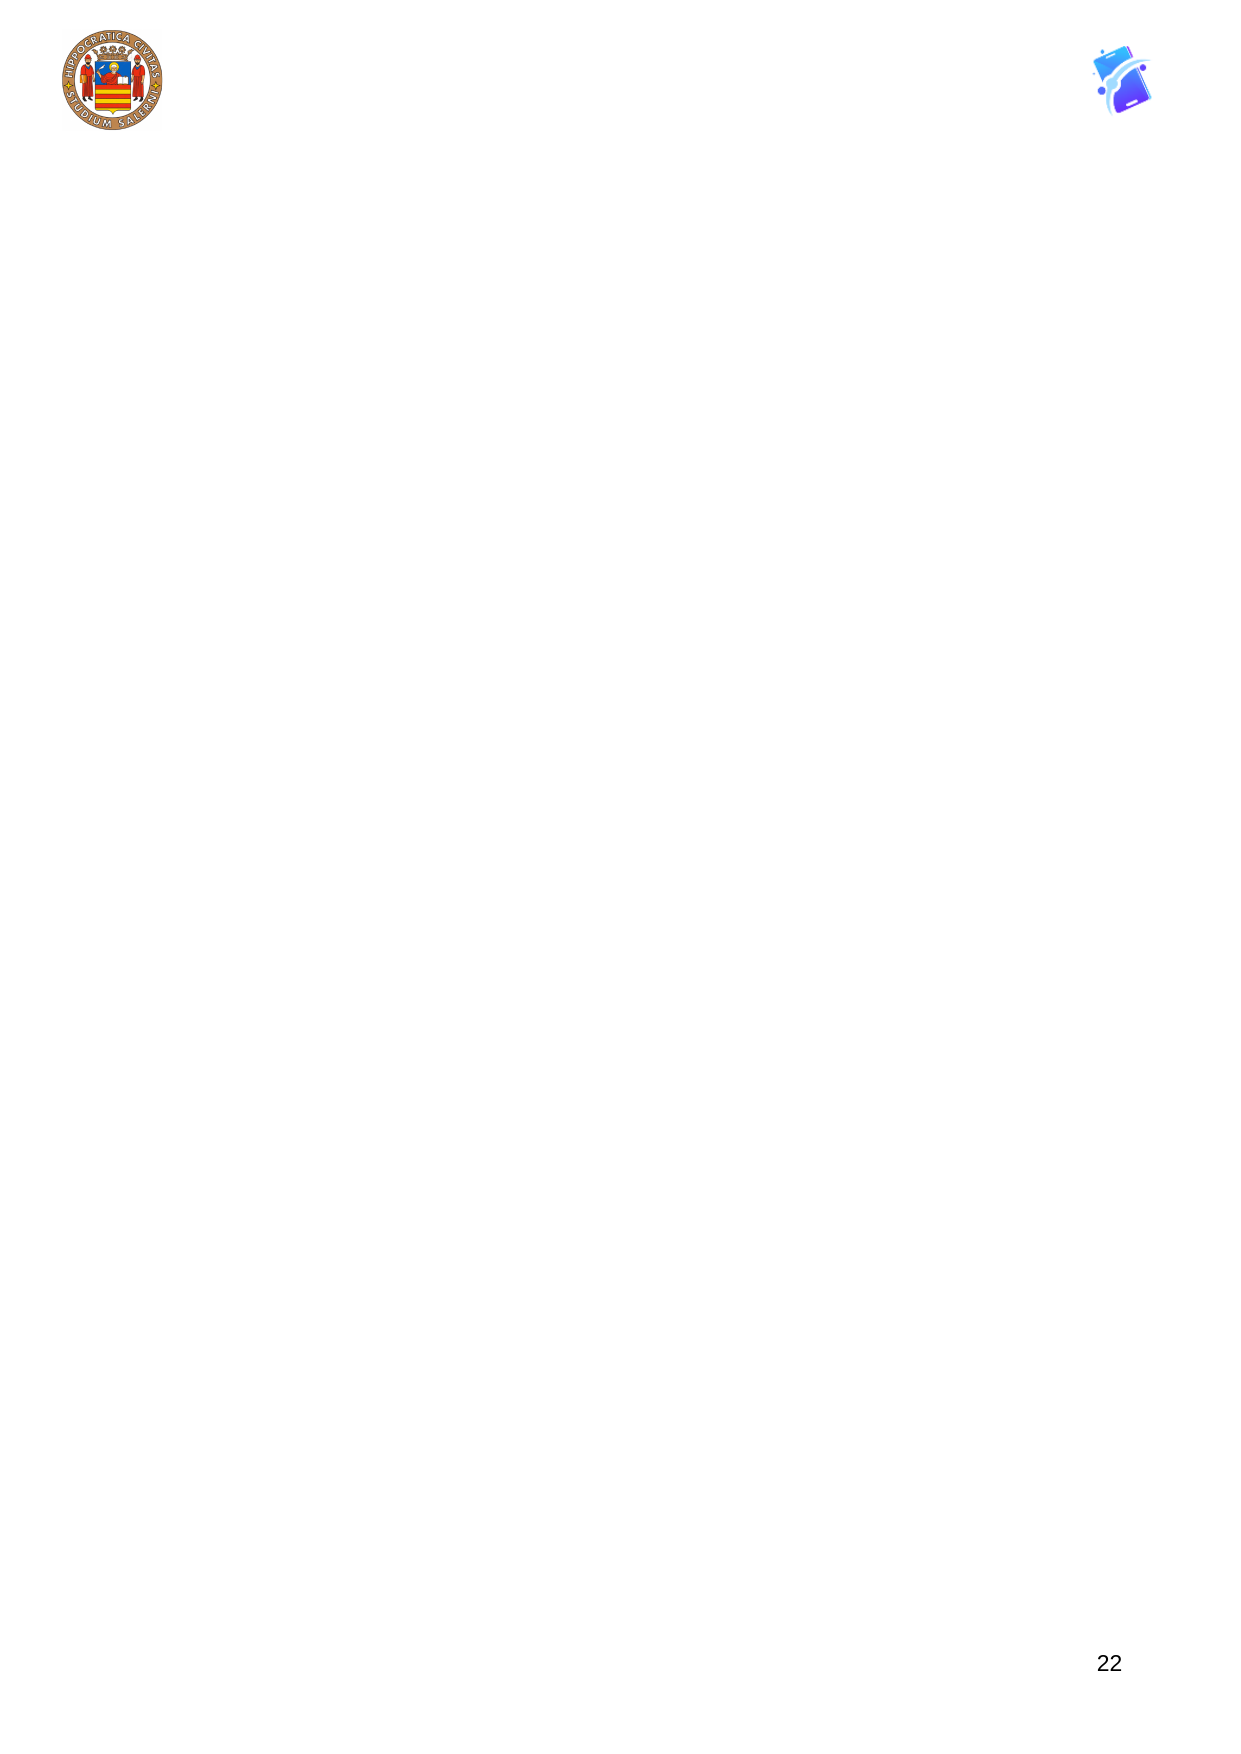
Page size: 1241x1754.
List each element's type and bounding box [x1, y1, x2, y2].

picture [1066, 25, 1178, 147]
picture [61, 29, 163, 131]
